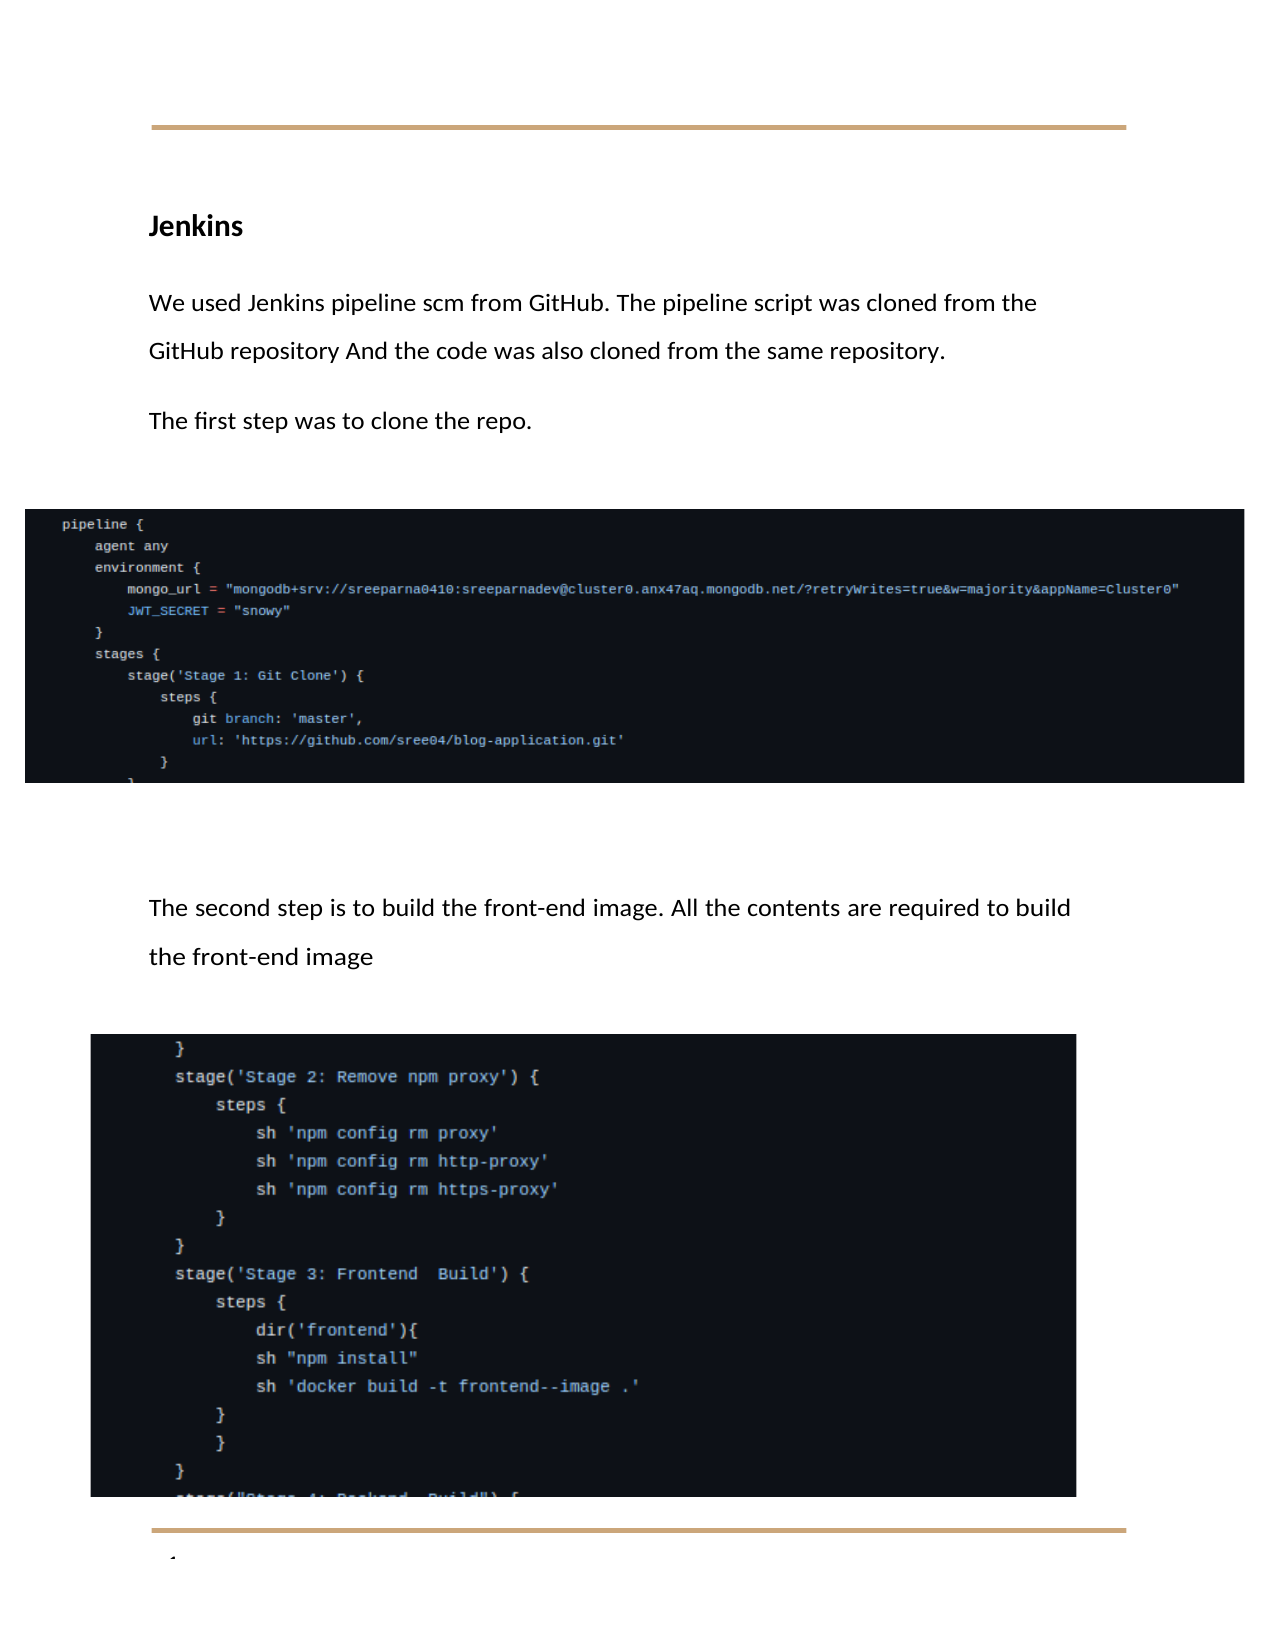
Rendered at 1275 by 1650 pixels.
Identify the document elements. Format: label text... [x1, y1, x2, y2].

text We used Jenkins pipeline scm from GitHub. The pipeline script was cloned from the GitHub repository And the code was also cloned from the same repository. [148, 287, 1115, 366]
subtitle Jenkins [148, 206, 1254, 244]
text The second step is to build the front-end image. All the contents are required to build the front-end image [148, 892, 1075, 971]
text The ﬁrst step was to clone the repo. [148, 405, 1254, 436]
picture [151, 1528, 1127, 1533]
picture [90, 1034, 1077, 1497]
picture [25, 509, 1245, 783]
picture [151, 125, 1127, 130]
